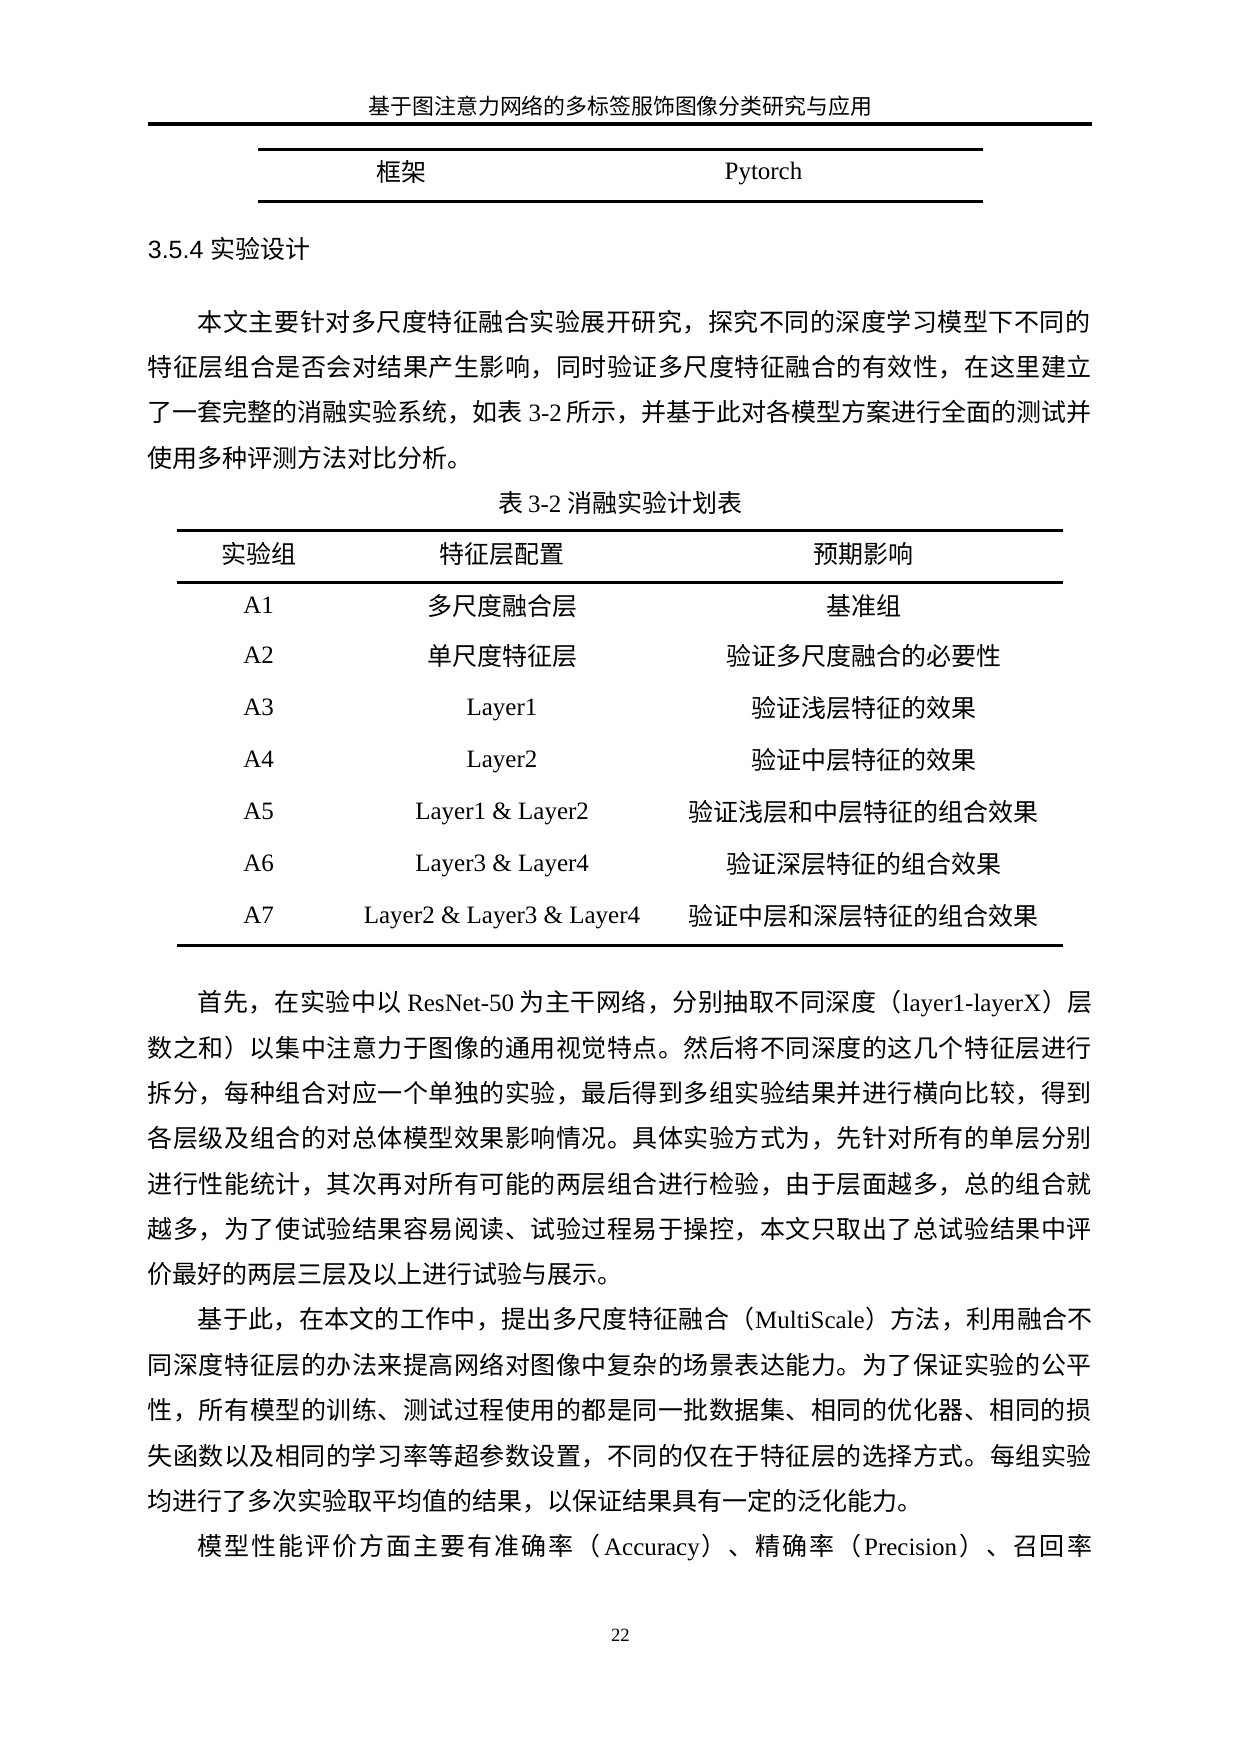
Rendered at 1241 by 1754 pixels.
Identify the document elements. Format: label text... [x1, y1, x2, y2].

table_cell A5 [177, 788, 339, 840]
table_cell A7 [177, 892, 339, 944]
text 本文主要针对多尺度特征融合实验展开研究，探究不同的深度学习模型下不同的特征层组合是否会对结果产生影响，同时验证多尺度特征融合的有效性，在这里建立了一套完整的消融实验系统，如表3-2所示，并基于此对各模型方案进行全面的测试并使用多种评测方法对比分析。 [148, 302, 1092, 474]
table_cell Layer2 & Layer3 & Layer4 [340, 892, 664, 944]
text 基于此，在本文的工作中，提出多尺度特征融合（MultiScale）方法，利用融合不同深度特征层的办法来提高网络对图像中复杂的场景表达能力。为了保证实验的公平性，所有模型的训练、测试过程使用的都是同一批数据集、相同的优化器、相同的损失函数以及相同的学习率等超参数设置，不同的仅在于特征层的选择方式。每组实验均进行了多次实验取平均值的结果，以保证结果具有一定的泛化能力。 [148, 1300, 1092, 1517]
table_cell 验证中层特征的效果 [664, 736, 1063, 788]
table_cell A2 [177, 633, 339, 684]
table_cell 单尺度特征层 [340, 633, 664, 684]
text 首先，在实验中以ResNet-50为主干网络，分别抽取不同深度（layer1-layerX）层数之和）以集中注意力于图像的通用视觉特点。然后将不同深度的这几个特征层进行拆分，每种组合对应一个单独的实验，最后得到多组实验结果并进行横向比较，得到各层级及组合的对总体模型效果影响情况。具体实验方式为，先针对所有的单层分别进行性能统计，其次再对所有可能的两层组合进行检验，由于层面越多，总的组合就越多，为了使试验结果容易阅读、试验过程易于操控，本文只取出了总试验结果中评价最好的两层三层及以上进行试验与展示。 [148, 983, 1092, 1291]
table_cell Layer1 [340, 684, 664, 736]
table_cell 多尺度融合层 [340, 584, 664, 632]
table_cell 验证多尺度融合的必要性 [664, 633, 1063, 684]
table_cell Layer1 & Layer2 [340, 788, 664, 840]
table_cell 验证浅层和中层特征的组合效果 [664, 788, 1063, 840]
table_cell A1 [177, 584, 339, 632]
table_cell A6 [177, 840, 339, 892]
table_cell 基准组 [664, 584, 1063, 632]
table_header 预期影响 [664, 532, 1063, 581]
table_cell Layer3 & Layer4 [340, 840, 664, 892]
table_cell 验证深层特征的组合效果 [664, 840, 1063, 892]
table_header 实验组 [177, 532, 339, 581]
table_cell A3 [177, 684, 339, 736]
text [148, 1527, 1092, 1563]
table_cell 验证浅层特征的效果 [664, 684, 1063, 736]
table_cell Pytorch [494, 151, 983, 199]
table_header 特征层配置 [340, 532, 664, 581]
table_cell Layer2 [340, 736, 664, 788]
table_cell 框架 [258, 151, 494, 199]
text 表3-2 消融实验计划表 [148, 483, 1092, 520]
subtitle 3.5.4 实验设计 [148, 230, 1092, 266]
table_cell 验证中层和深层特征的组合效果 [664, 892, 1063, 944]
table_cell A4 [177, 736, 339, 788]
